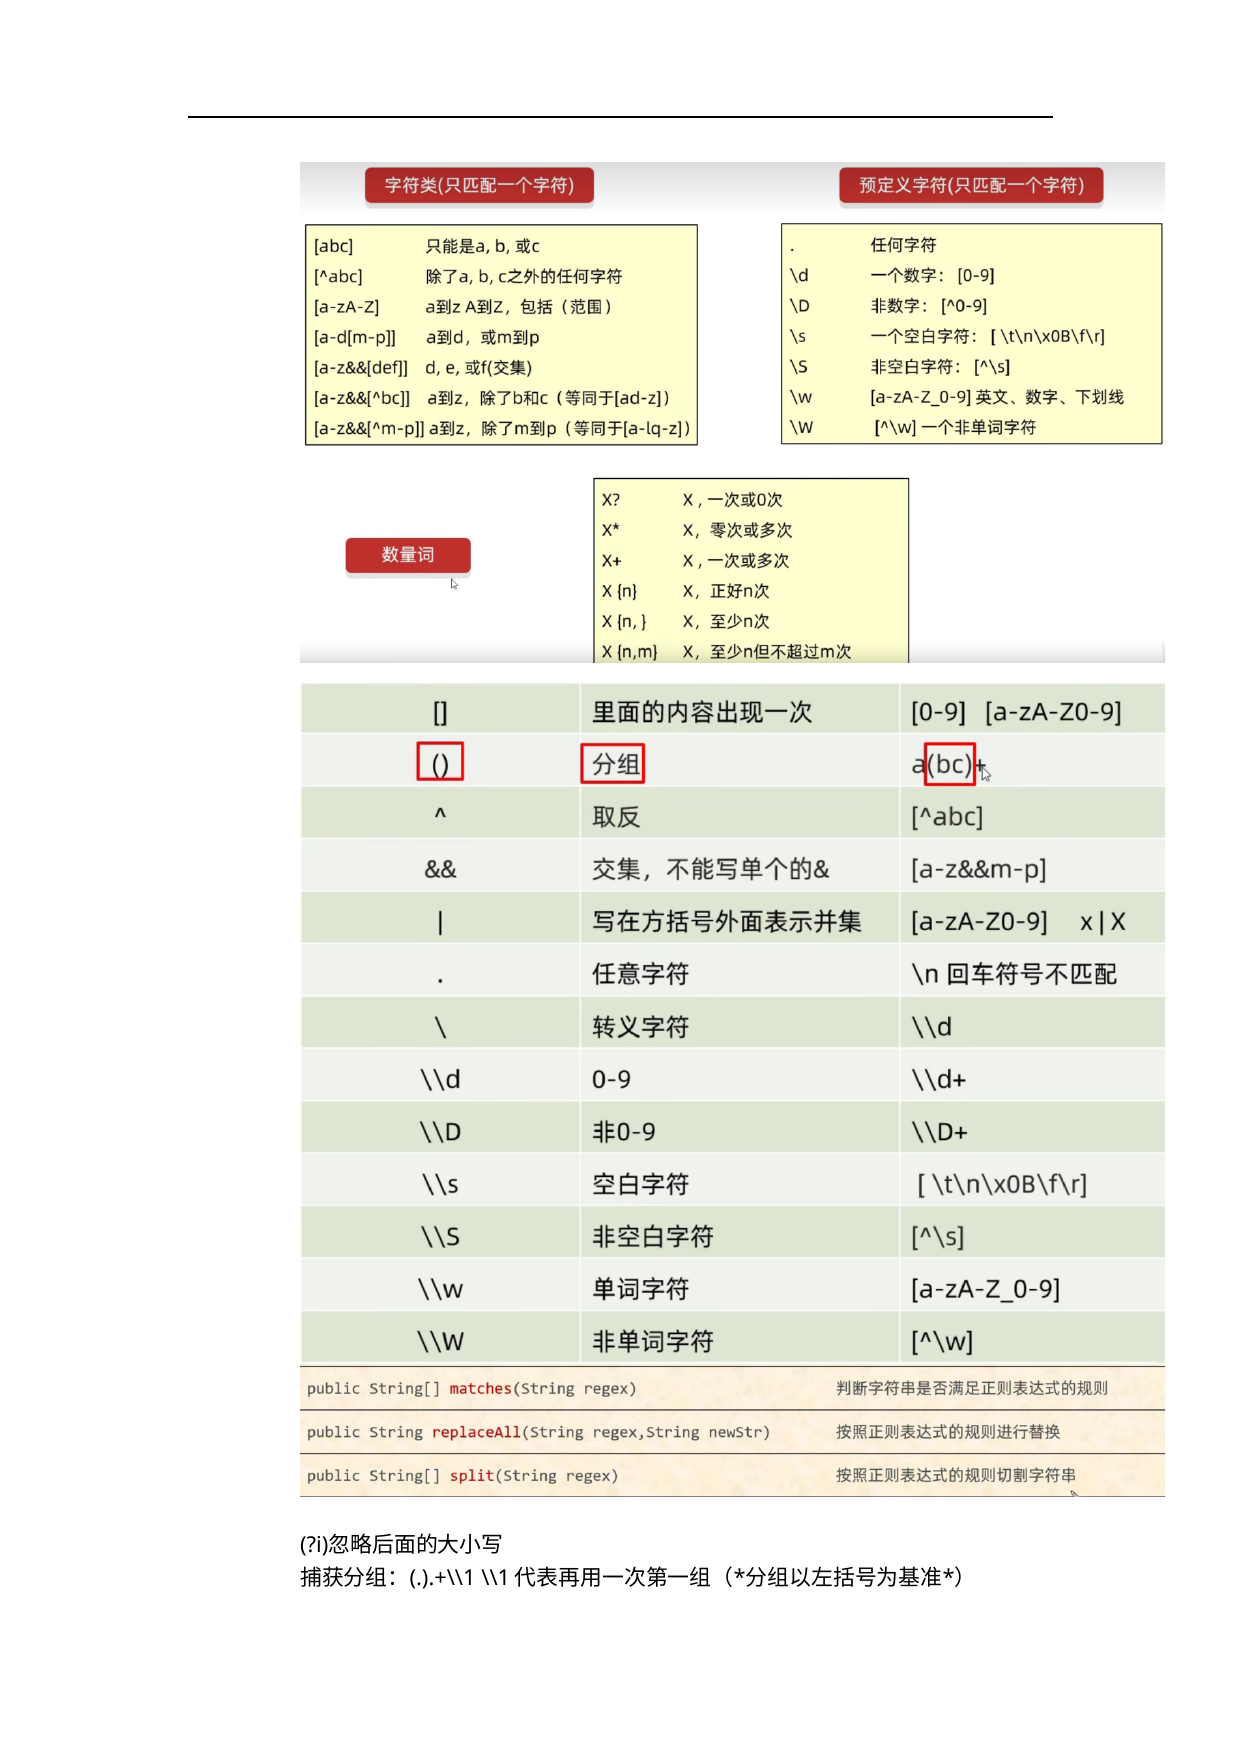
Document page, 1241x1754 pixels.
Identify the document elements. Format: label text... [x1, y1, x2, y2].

list (?i)忽略后面的大小写 [300, 1527, 1053, 1559]
picture [300, 1364, 1166, 1497]
list 捕获分组：(.).+\\1 \\1代表再用一次第一组（*分组以左括号为基准*） [300, 1559, 1053, 1592]
picture [300, 162, 1166, 663]
picture [300, 682, 1166, 1363]
